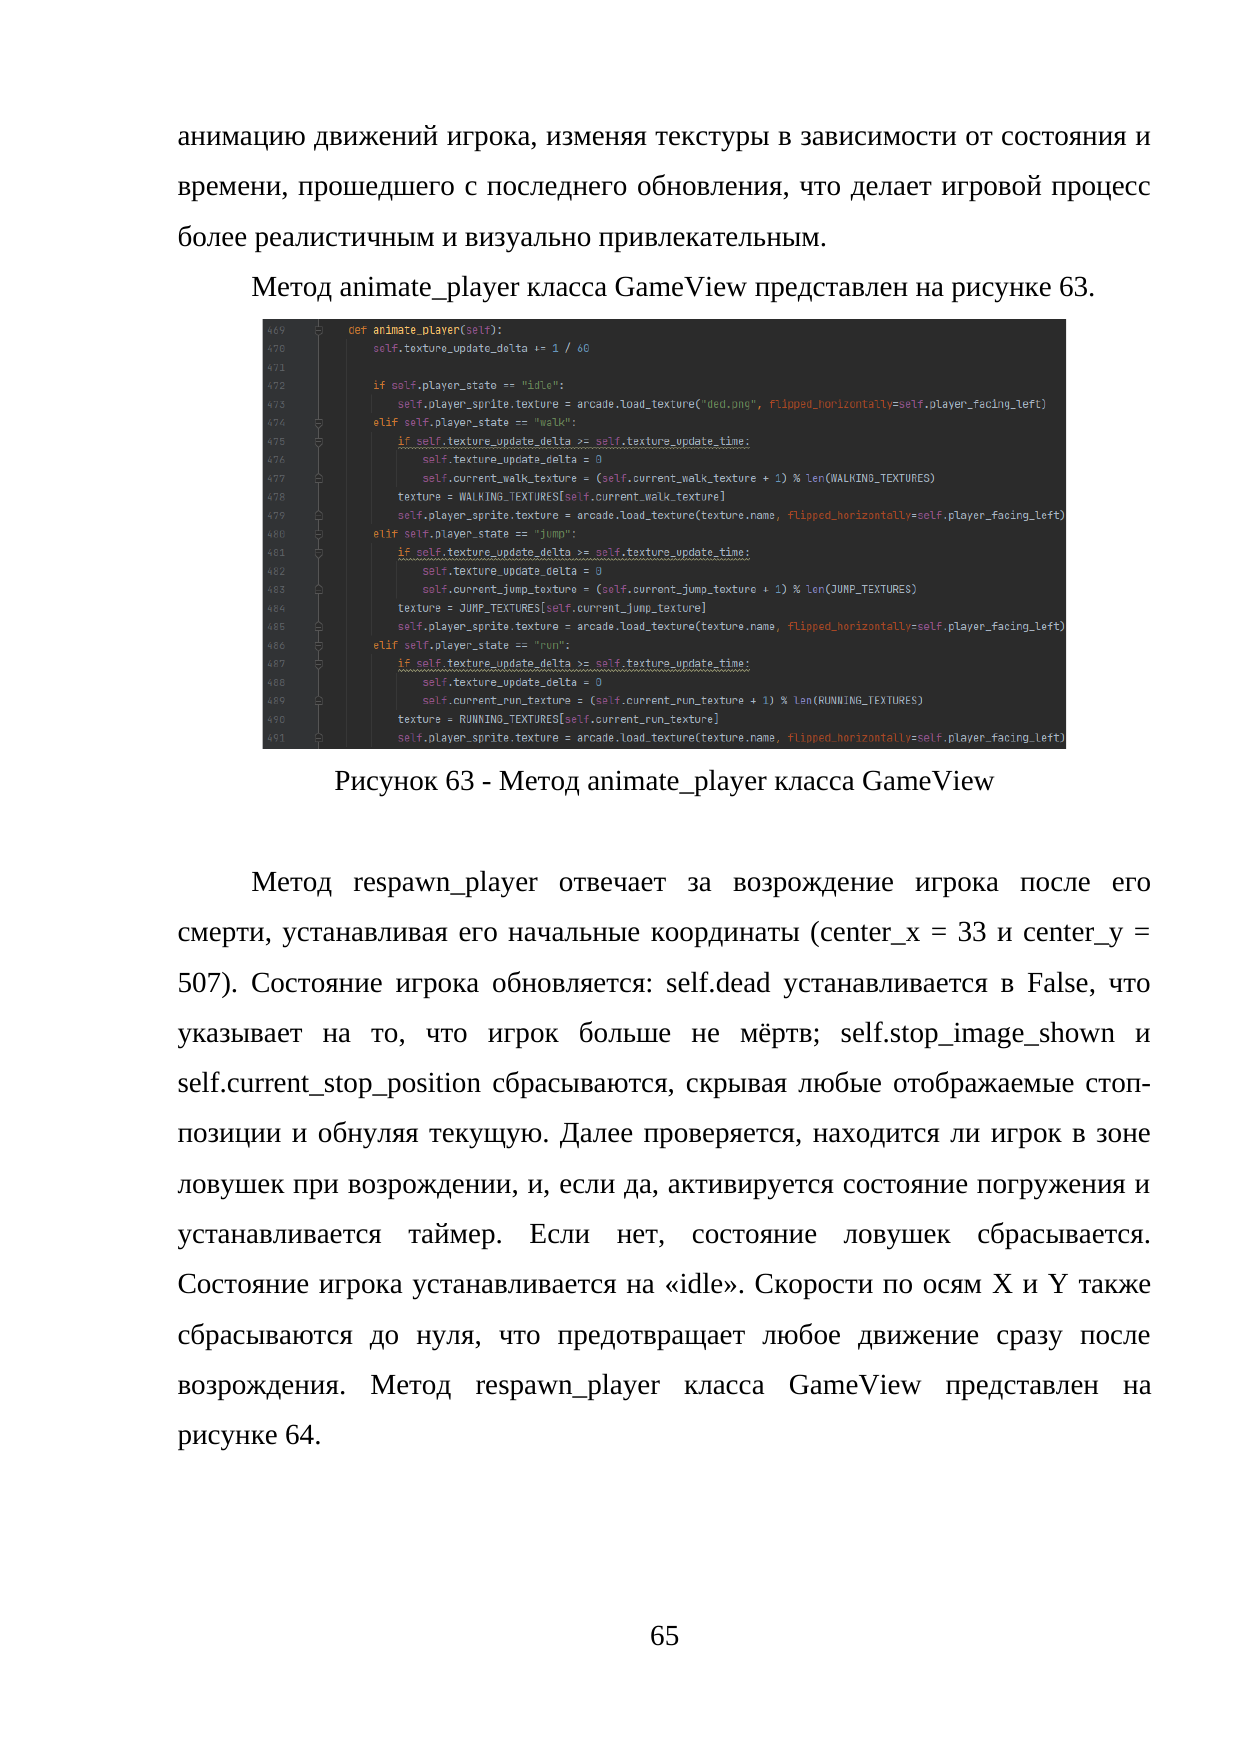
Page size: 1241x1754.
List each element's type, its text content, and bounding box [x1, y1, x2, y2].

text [177, 118, 1152, 252]
text Метод respawn_player отвечает за возрождение игрока после его смерти, устанавливая его начальные координаты (center_x = 33 и center_y = 507). Состояние игрока обновляется: self.dead устанавливается в False, что указывает на то, что игрок больше не мёртв; self.stop_image_shown и self.current_stop_position сбрасываются, скрывая любые отображаемые стоп-позиции и обнуляя текущую. Далее проверяется, находится ли игрок в зоне ловушек при возрождении, и, если да, активируется состояние погружения и устанавливается таймер. Если нет, состояние ловушек сбрасывается. Состояние игрока устанавливается на «idle». Скорости по осям X и Y также сбрасываются до нуля, что предотвращает любое движение сразу после возрождения. Метод respawn_player класса GameView представлен на рисунке 64. [177, 864, 1152, 1451]
picture [262, 319, 1067, 749]
text Метод animate_player класса GameView представлен на рисунке 63. [177, 269, 1152, 303]
text Рисунок 63 - Метод animate_player класса GameView [177, 763, 1152, 797]
